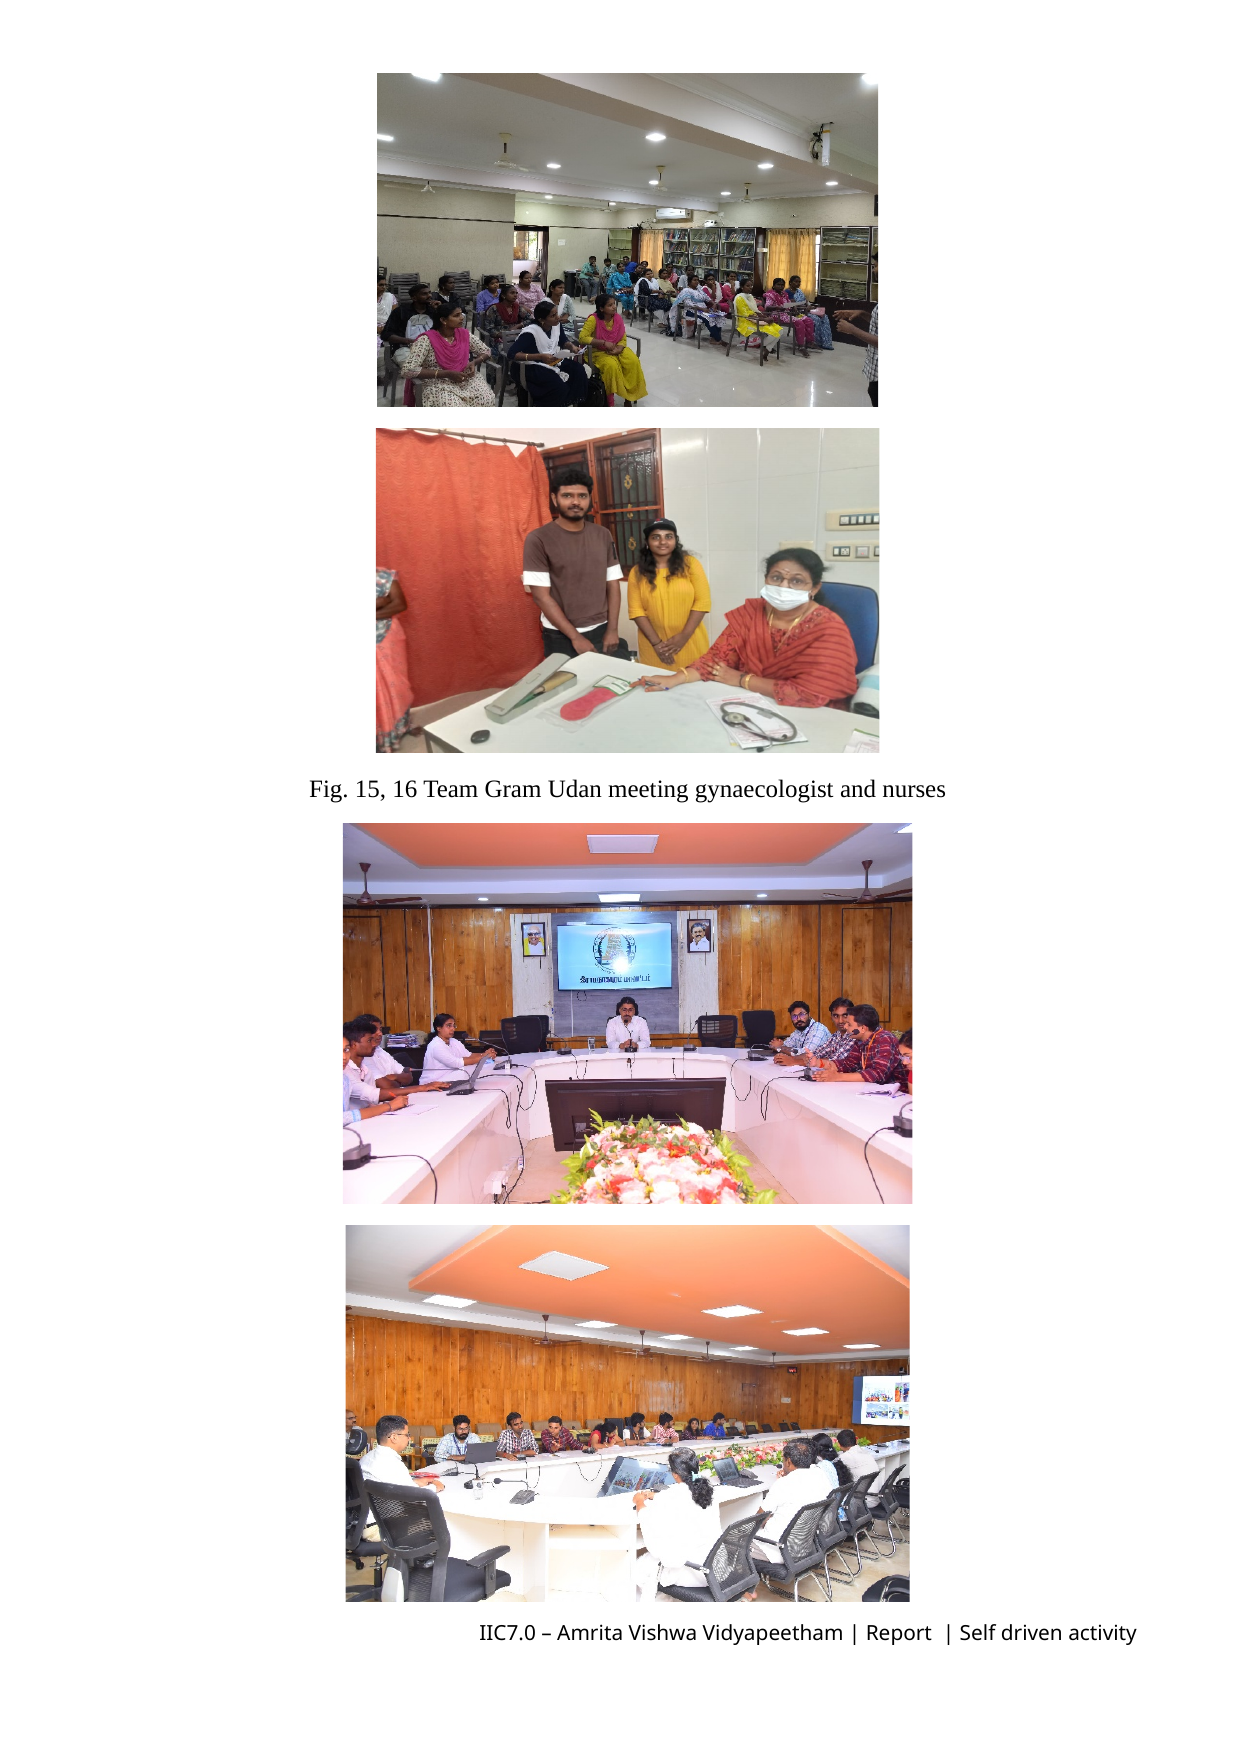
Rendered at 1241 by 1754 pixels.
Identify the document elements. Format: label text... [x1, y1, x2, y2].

picture [377, 73, 879, 407]
text Fig. 15, 16 Team Gram Udan meeting gynaecologist and nurses [118, 774, 1137, 803]
picture [345, 1225, 910, 1602]
picture [342, 823, 913, 1204]
picture [375, 428, 880, 753]
